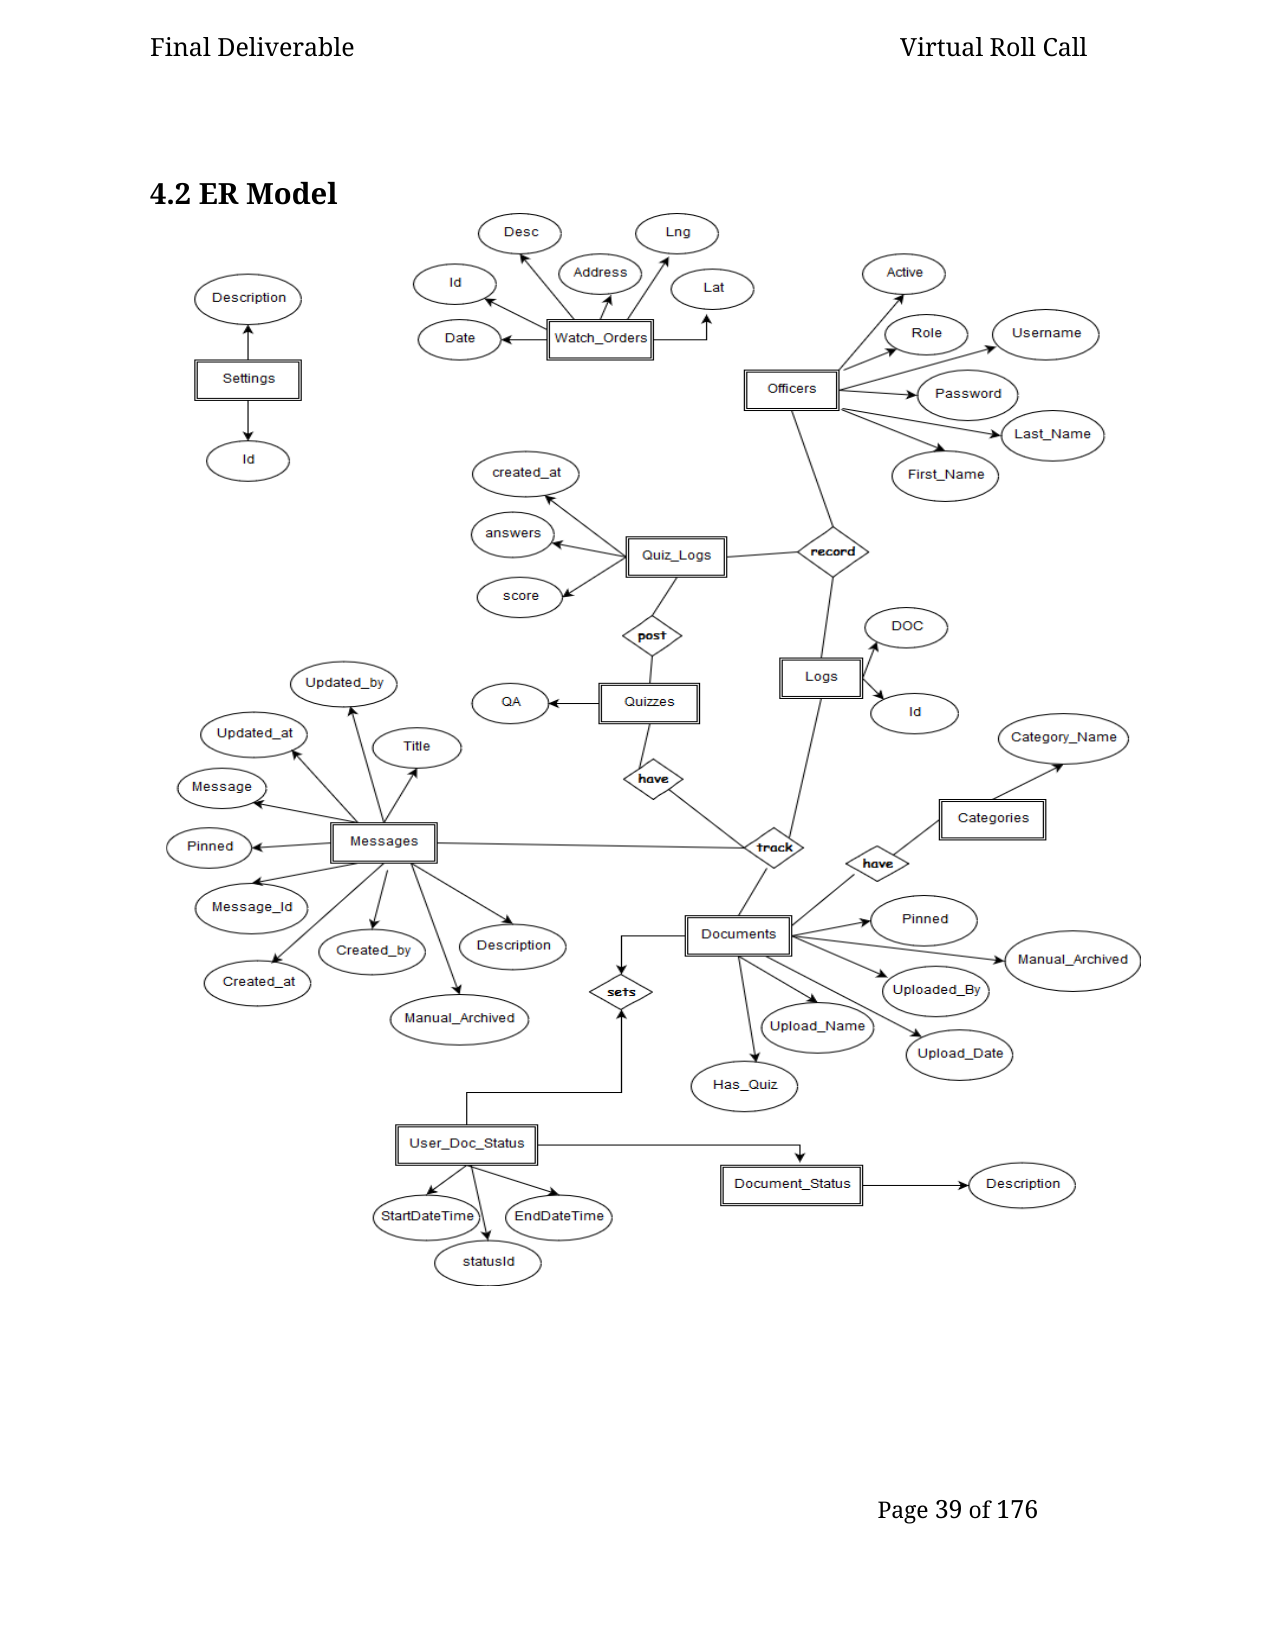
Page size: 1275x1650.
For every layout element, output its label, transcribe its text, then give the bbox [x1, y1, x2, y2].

picture [166, 213, 1141, 1286]
subtitle 4.2 ER Model [150, 173, 1125, 213]
